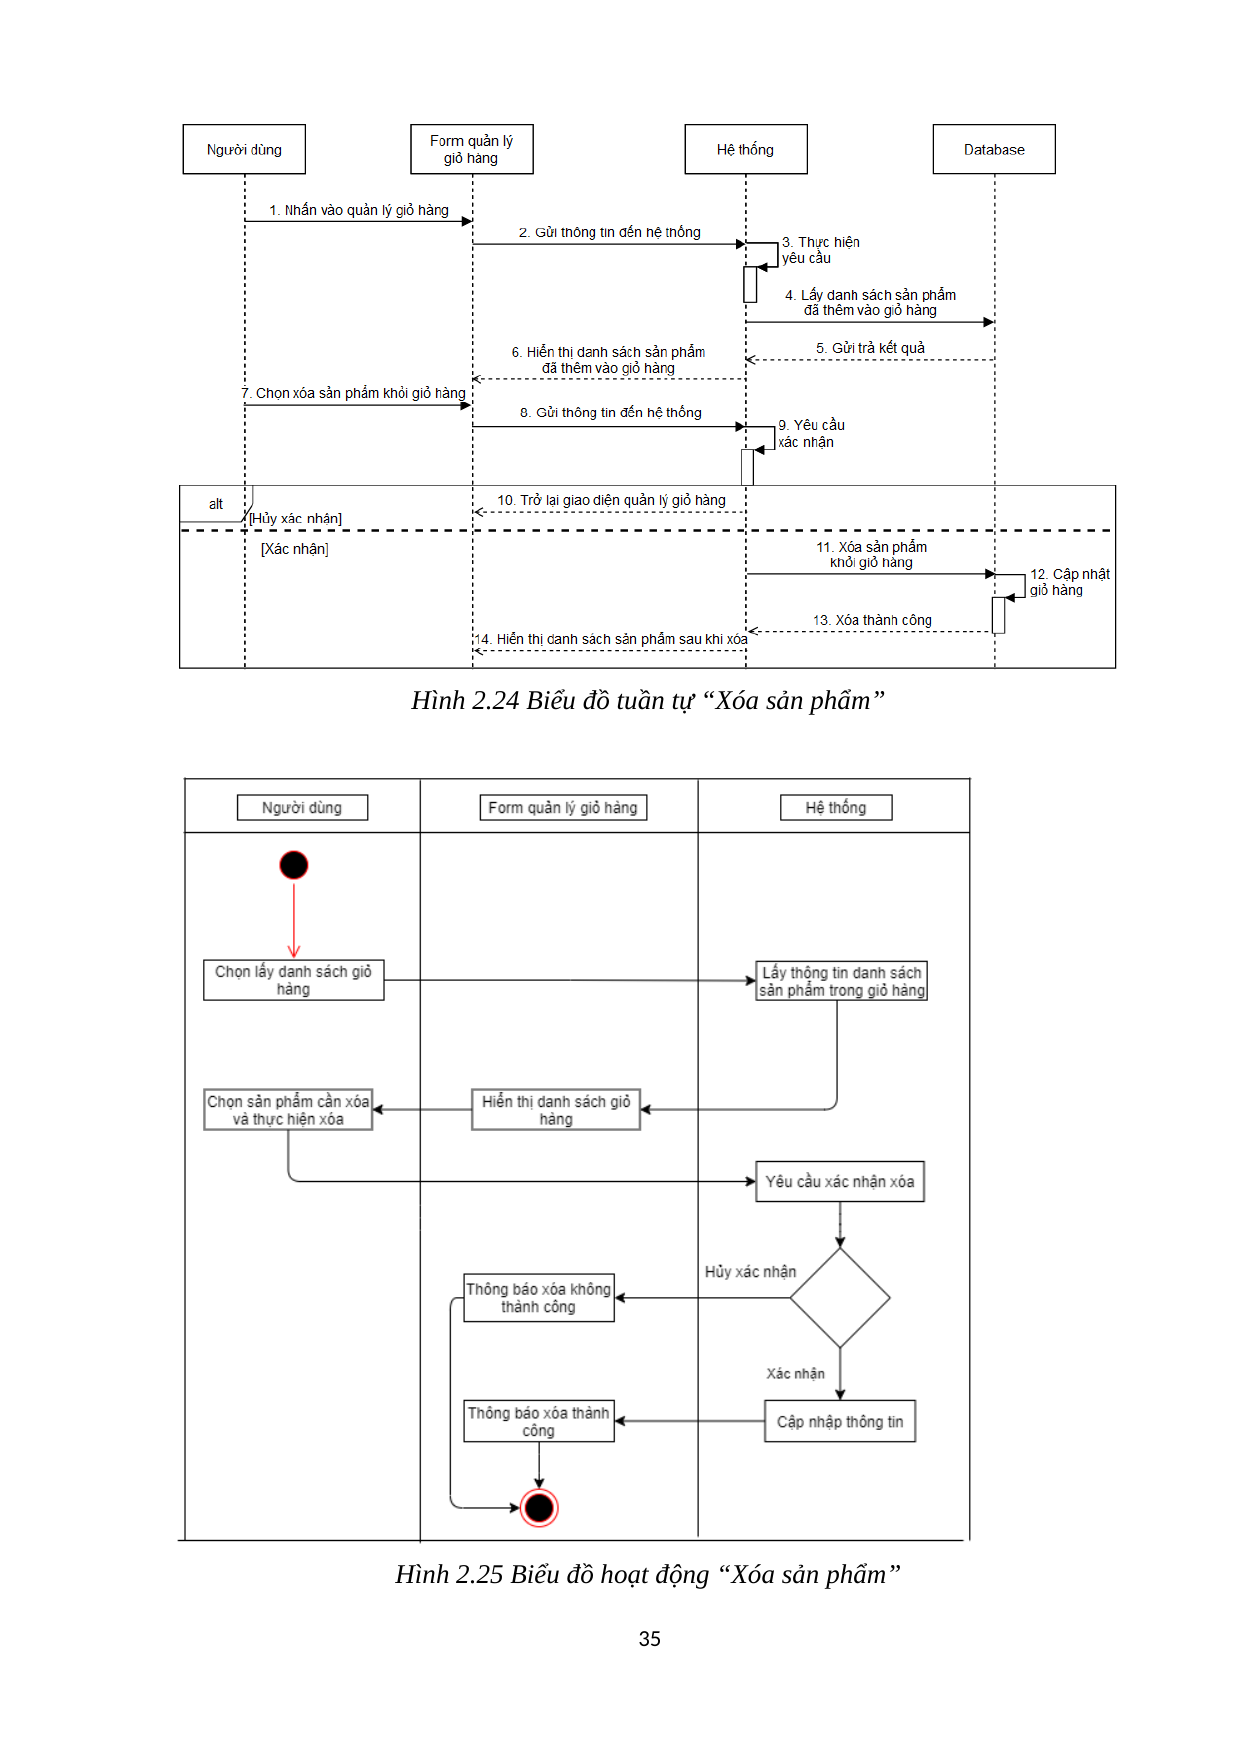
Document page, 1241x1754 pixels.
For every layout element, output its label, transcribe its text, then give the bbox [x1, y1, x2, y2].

text Hình 2.24 Biểu đồ tuần tự “Xóa sản phẩm” [177, 684, 1122, 715]
text Hình 2.25 Biểu đồ hoạt động “Xóa sản phẩm” [177, 1559, 1122, 1590]
picture [177, 118, 1118, 670]
picture [177, 777, 973, 1545]
